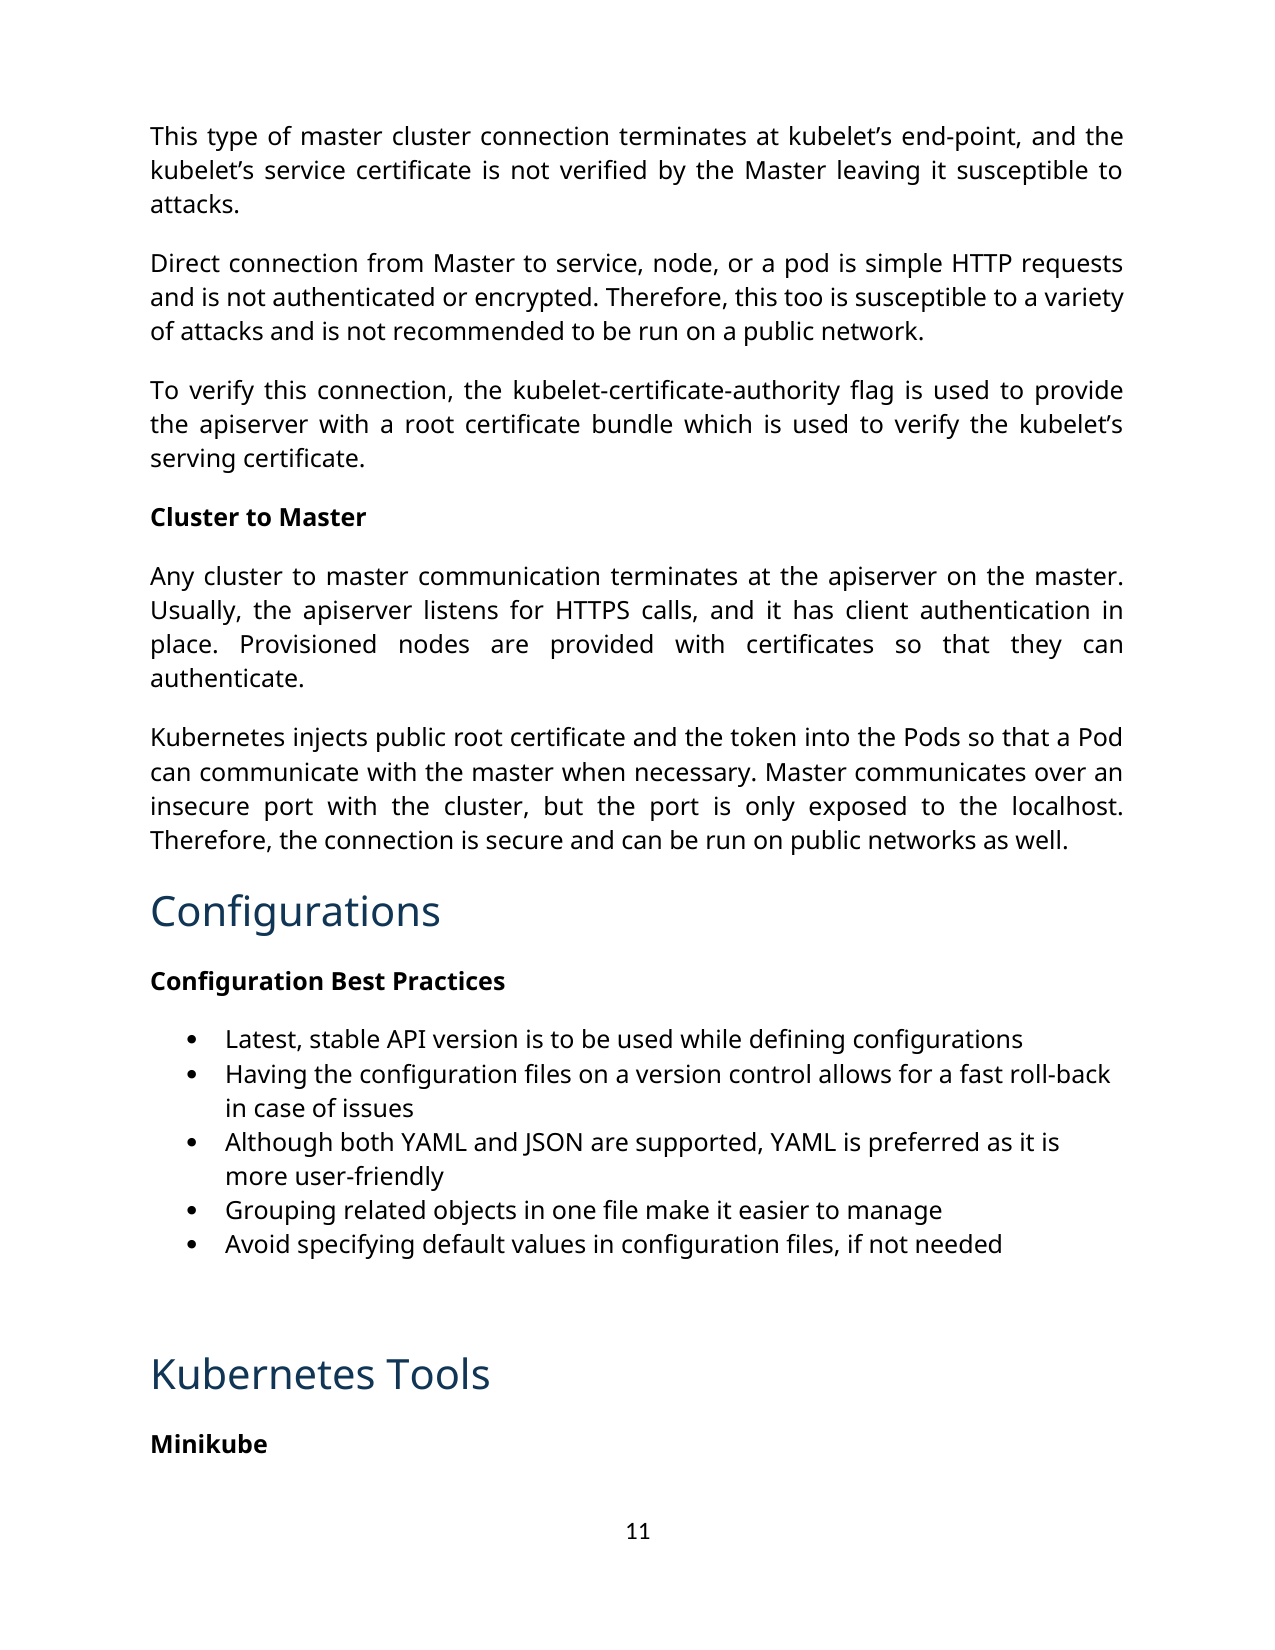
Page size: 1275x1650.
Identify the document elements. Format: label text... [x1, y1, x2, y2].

text Cluster to Master [150, 500, 1125, 534]
subtitle Configurations [150, 881, 1125, 938]
list Grouping related objects in one file make it easier to manage [187, 1192, 1125, 1227]
text Minikube [150, 1426, 1125, 1461]
text This type of master cluster connection terminates at kubelet’s end-point, and the kubelet’s service certificate is not verified by the Master leaving it susceptible to attacks. [150, 118, 1125, 220]
text Configuration Best Practices [150, 963, 1125, 997]
text Kubernetes injects public root certificate and the token into the Pods so that a Pod can communicate with the master when necessary. Master communicates over an insecure port with the cluster, but the port is only exposed to the localhost. Therefore, the connection is secure and can be run on public networks as well. [150, 720, 1125, 856]
list Latest, stable API version is to be used while defining configurations [187, 1022, 1125, 1056]
list Although both YAML and JSON are supported, YAML is preferred as it is more user-friendly [187, 1124, 1125, 1192]
list Having the configuration files on a version control allows for a fast roll-back in case of issues [187, 1056, 1125, 1124]
text To verify this connection, the kubelet-certificate-authority flag is used to provide the apiserver with a root certificate bundle which is used to verify the kubelet’s serving certificate. [150, 373, 1125, 475]
text Direct connection from Master to service, node, or a pod is simple HTTP requests and is not authenticated or encrypted. Therefore, this too is susceptible to a variety of attacks and is not recommended to be run on a public network. [150, 245, 1125, 348]
subtitle Kubernetes Tools [150, 1345, 1125, 1401]
list Avoid specifying default values in configuration files, if not needed [187, 1227, 1125, 1261]
text Any cluster to master communication terminates at the apiserver on the master. Usually, the apiserver listens for HTTPS calls, and it has client authentication in place. Provisioned nodes are provided with certificates so that they can authenticate. [150, 559, 1125, 695]
